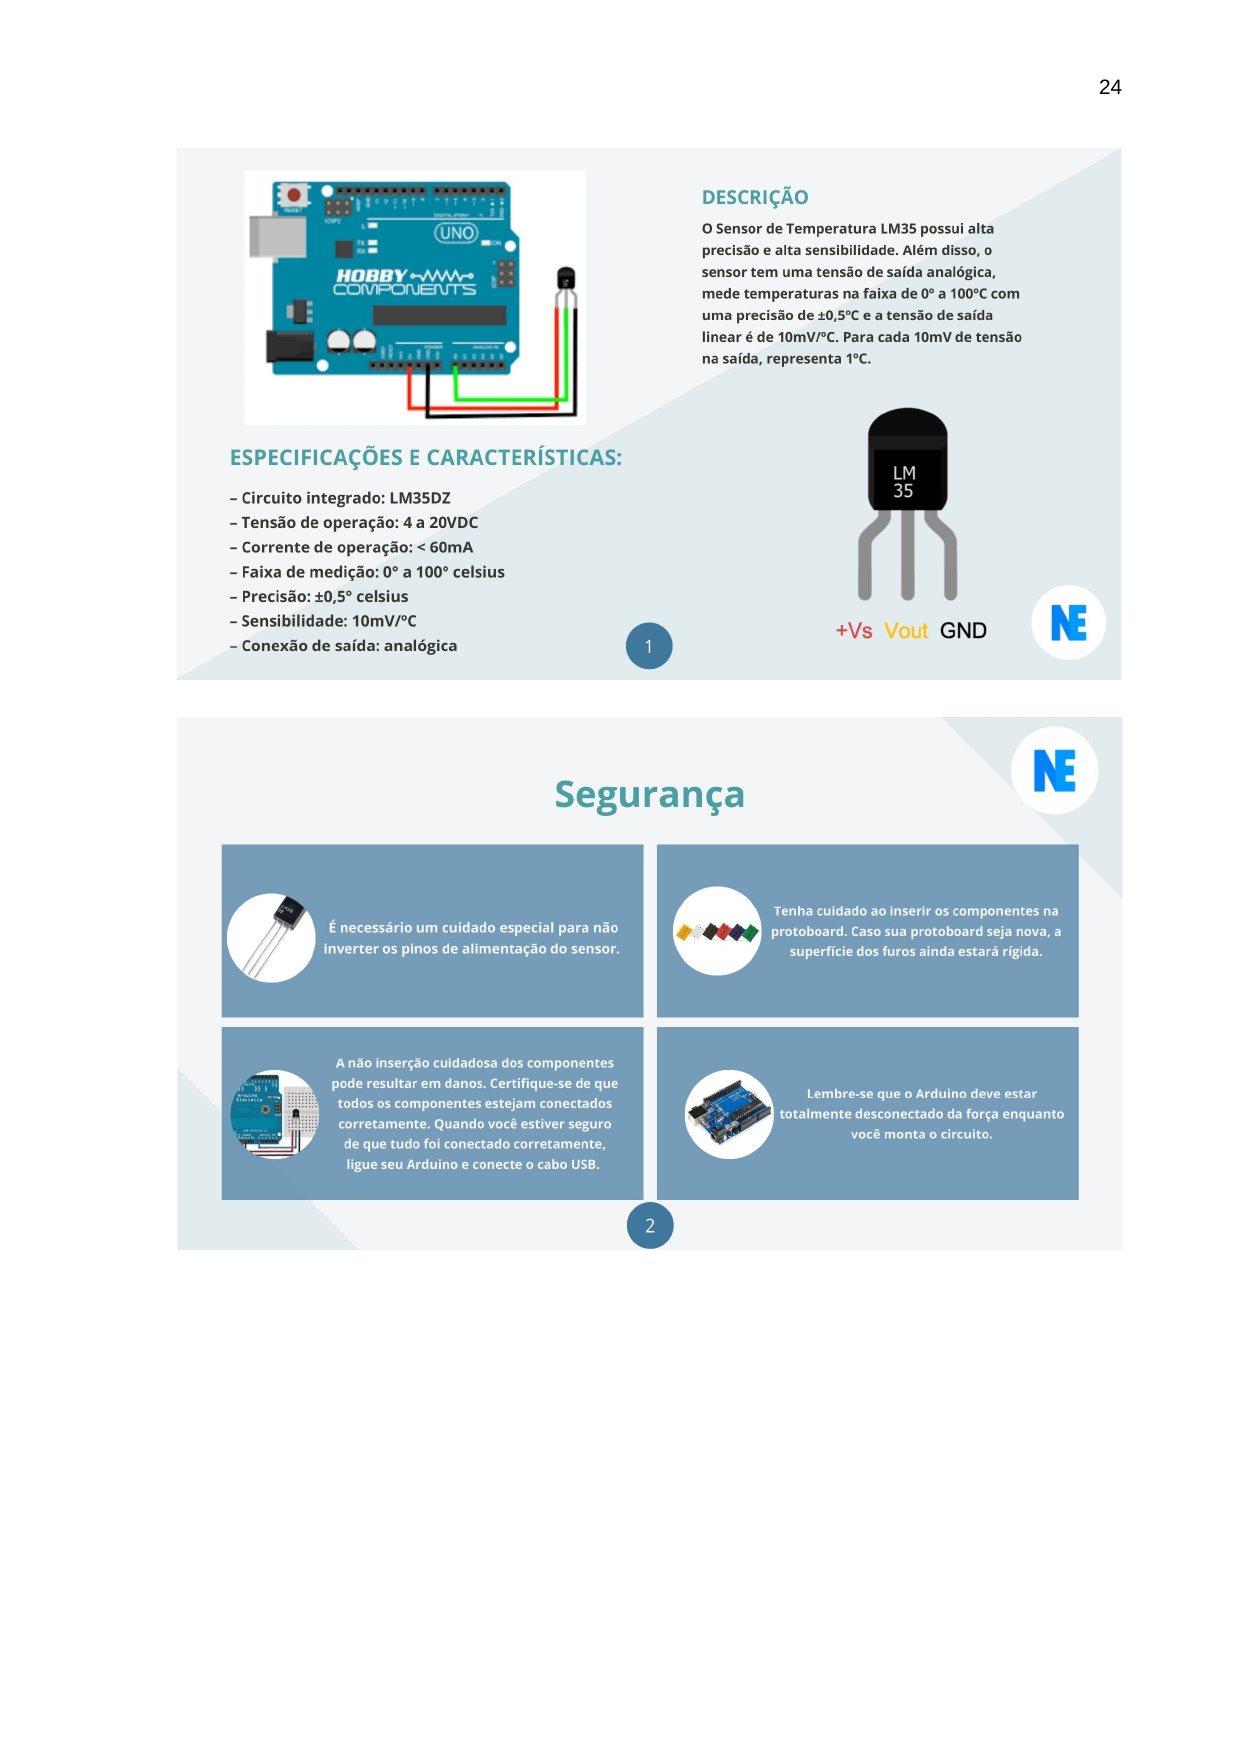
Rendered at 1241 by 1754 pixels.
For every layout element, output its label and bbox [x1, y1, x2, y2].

picture [176, 148, 1122, 680]
picture [177, 717, 1123, 1250]
